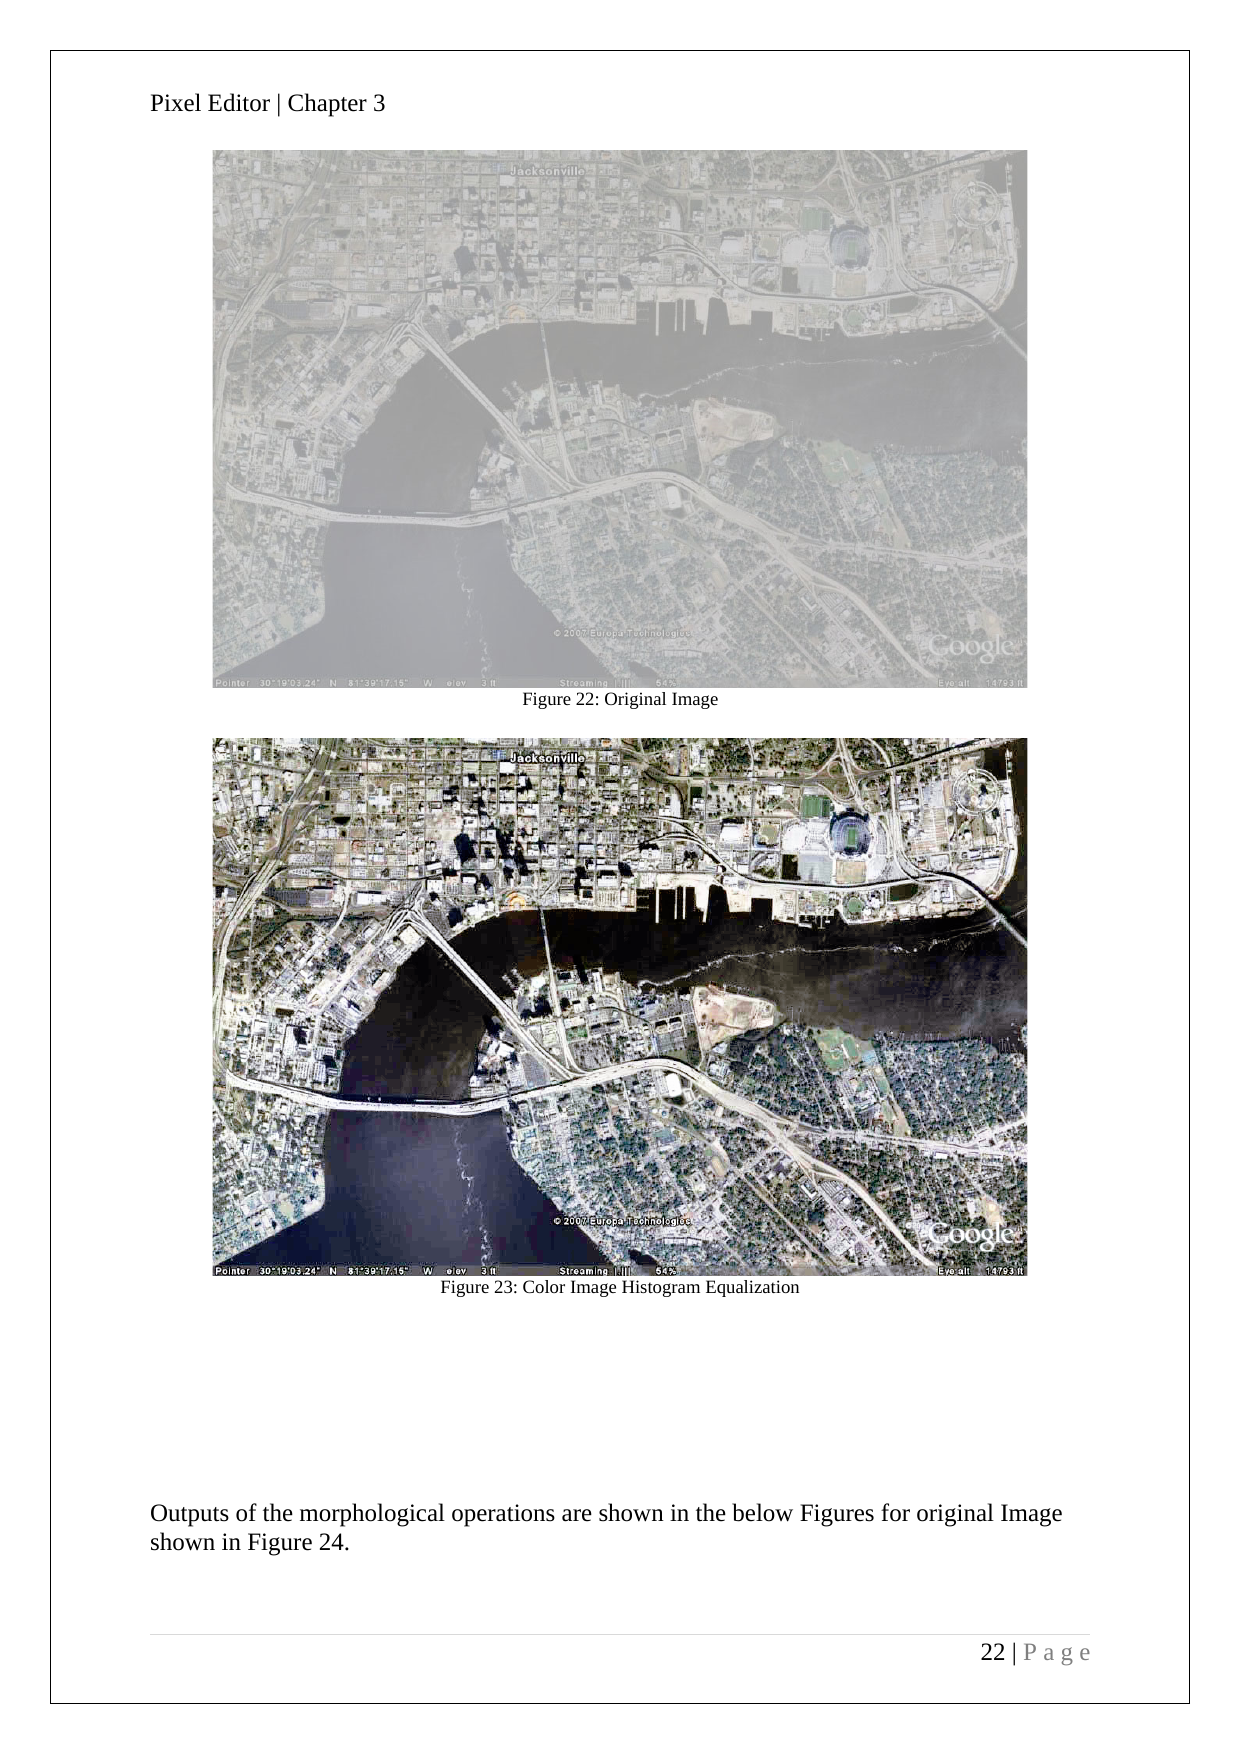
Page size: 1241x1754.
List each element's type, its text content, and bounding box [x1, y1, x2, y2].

text Figure 22: Original Image [150, 688, 1090, 709]
picture [212, 738, 1028, 1276]
picture [212, 150, 1028, 688]
text Outputs of the morphological operations are shown in the below Figures for original Image shown in Figure 24. [150, 1498, 1090, 1556]
text Figure 23: Color Image Histogram Equalization [150, 1276, 1090, 1297]
